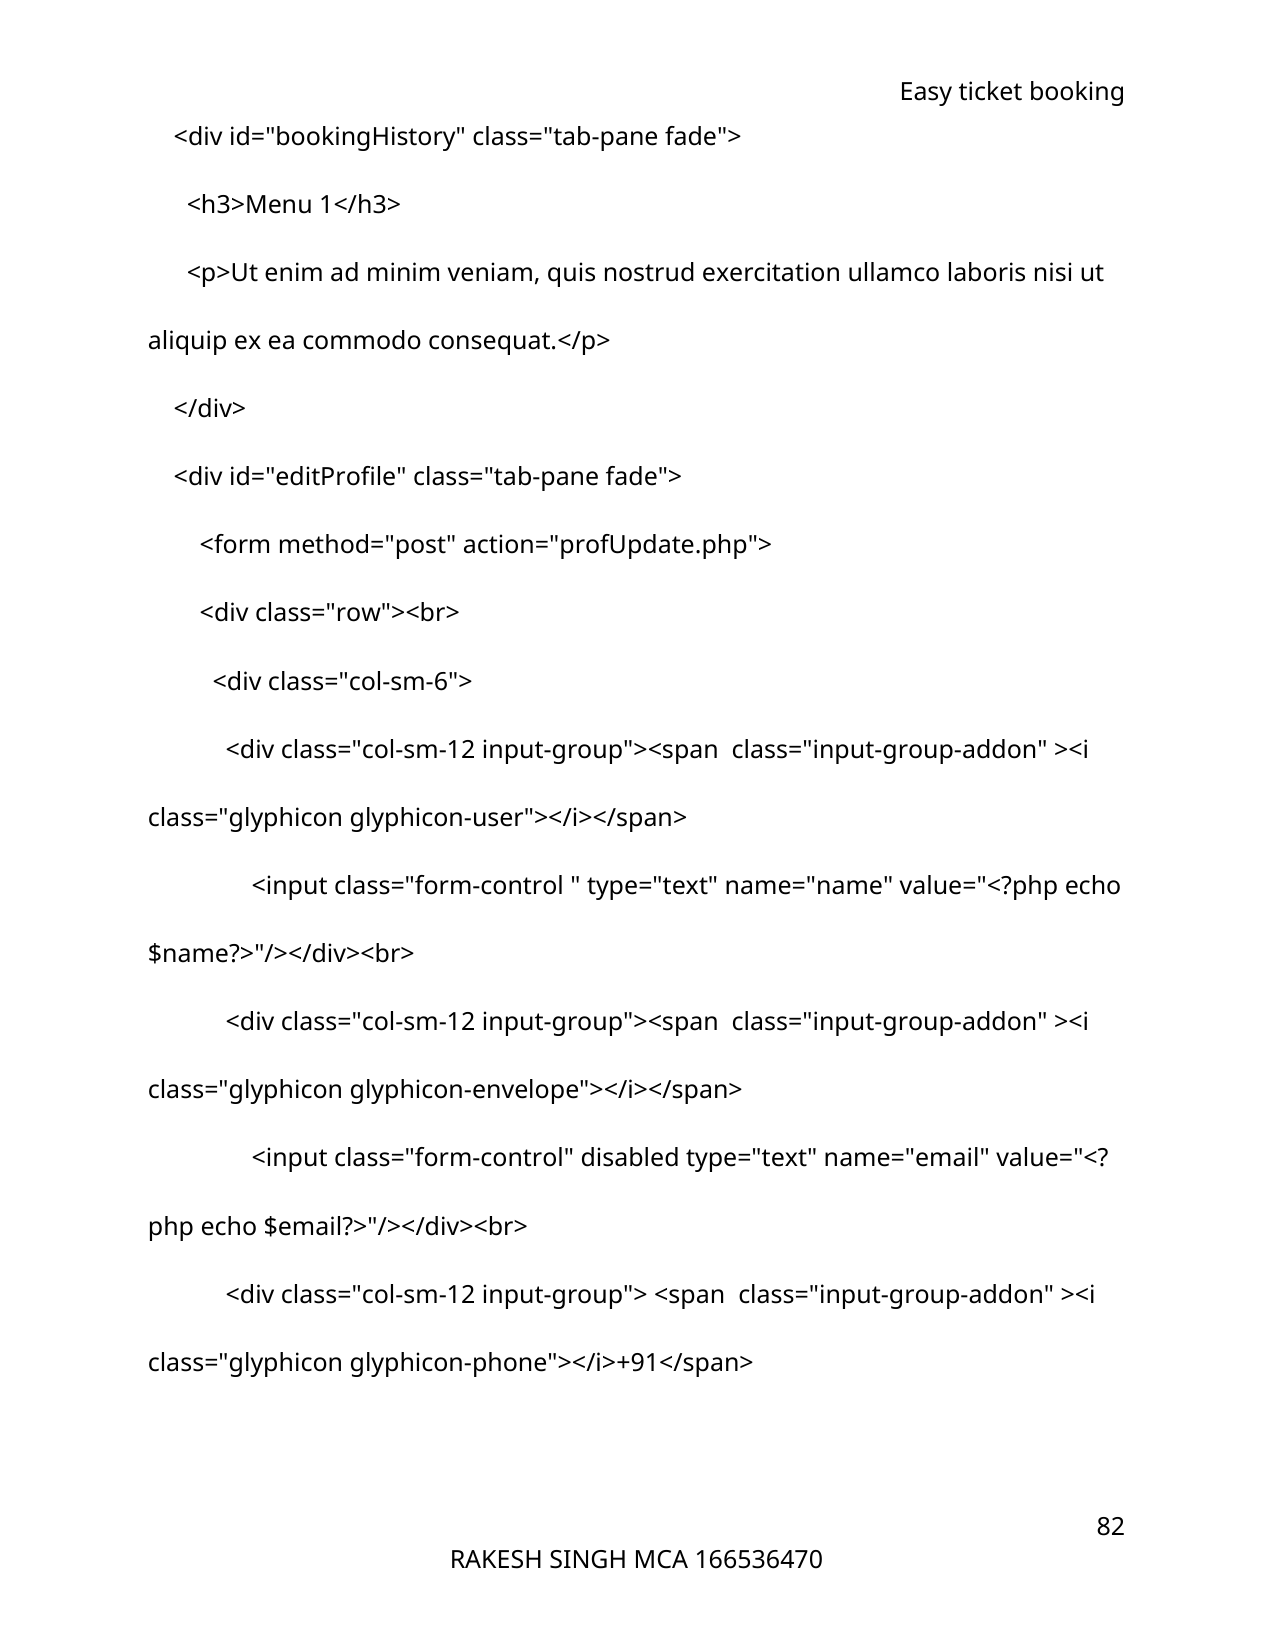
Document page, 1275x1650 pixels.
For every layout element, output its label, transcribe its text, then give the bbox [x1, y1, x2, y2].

text <p>Ut enim ad minim veniam, quis nostrud exercitation ullamco laboris nisi ut aliquip ex ea commodo consequat.</p> [148, 254, 1125, 357]
text <h3>Menu 1</h3> [148, 186, 1125, 220]
text <div class="row"><br> [148, 595, 1125, 629]
text <input class="form-control" disabled type="text" name="email" value="<?php echo $email?>"/></div><br> [148, 1140, 1125, 1242]
text <div class="col-sm-12 input-group"><span class="input-group-addon" ><i class="glyphicon glyphicon-envelope"></i></span> [148, 1004, 1125, 1106]
text <div id="editProfile" class="tab-pane fade"> [148, 459, 1125, 493]
text </div> [148, 391, 1125, 425]
text <div id="bookingHistory" class="tab-pane fade"> [148, 118, 1125, 152]
text <div class="col-sm-12 input-group"><span class="input-group-addon" ><i class="glyphicon glyphicon-user"></i></span> [148, 731, 1125, 833]
text <div class="col-sm-6"> [148, 663, 1125, 697]
text <input class="form-control " type="text" name="name" value="<?php echo $name?>"/></div><br> [148, 867, 1125, 970]
text <div class="col-sm-12 input-group"> <span class="input-group-addon" ><i class="glyphicon glyphicon-phone"></i>+91</span> [148, 1276, 1125, 1378]
text <form method="post" action="profUpdate.php"> [148, 527, 1125, 561]
